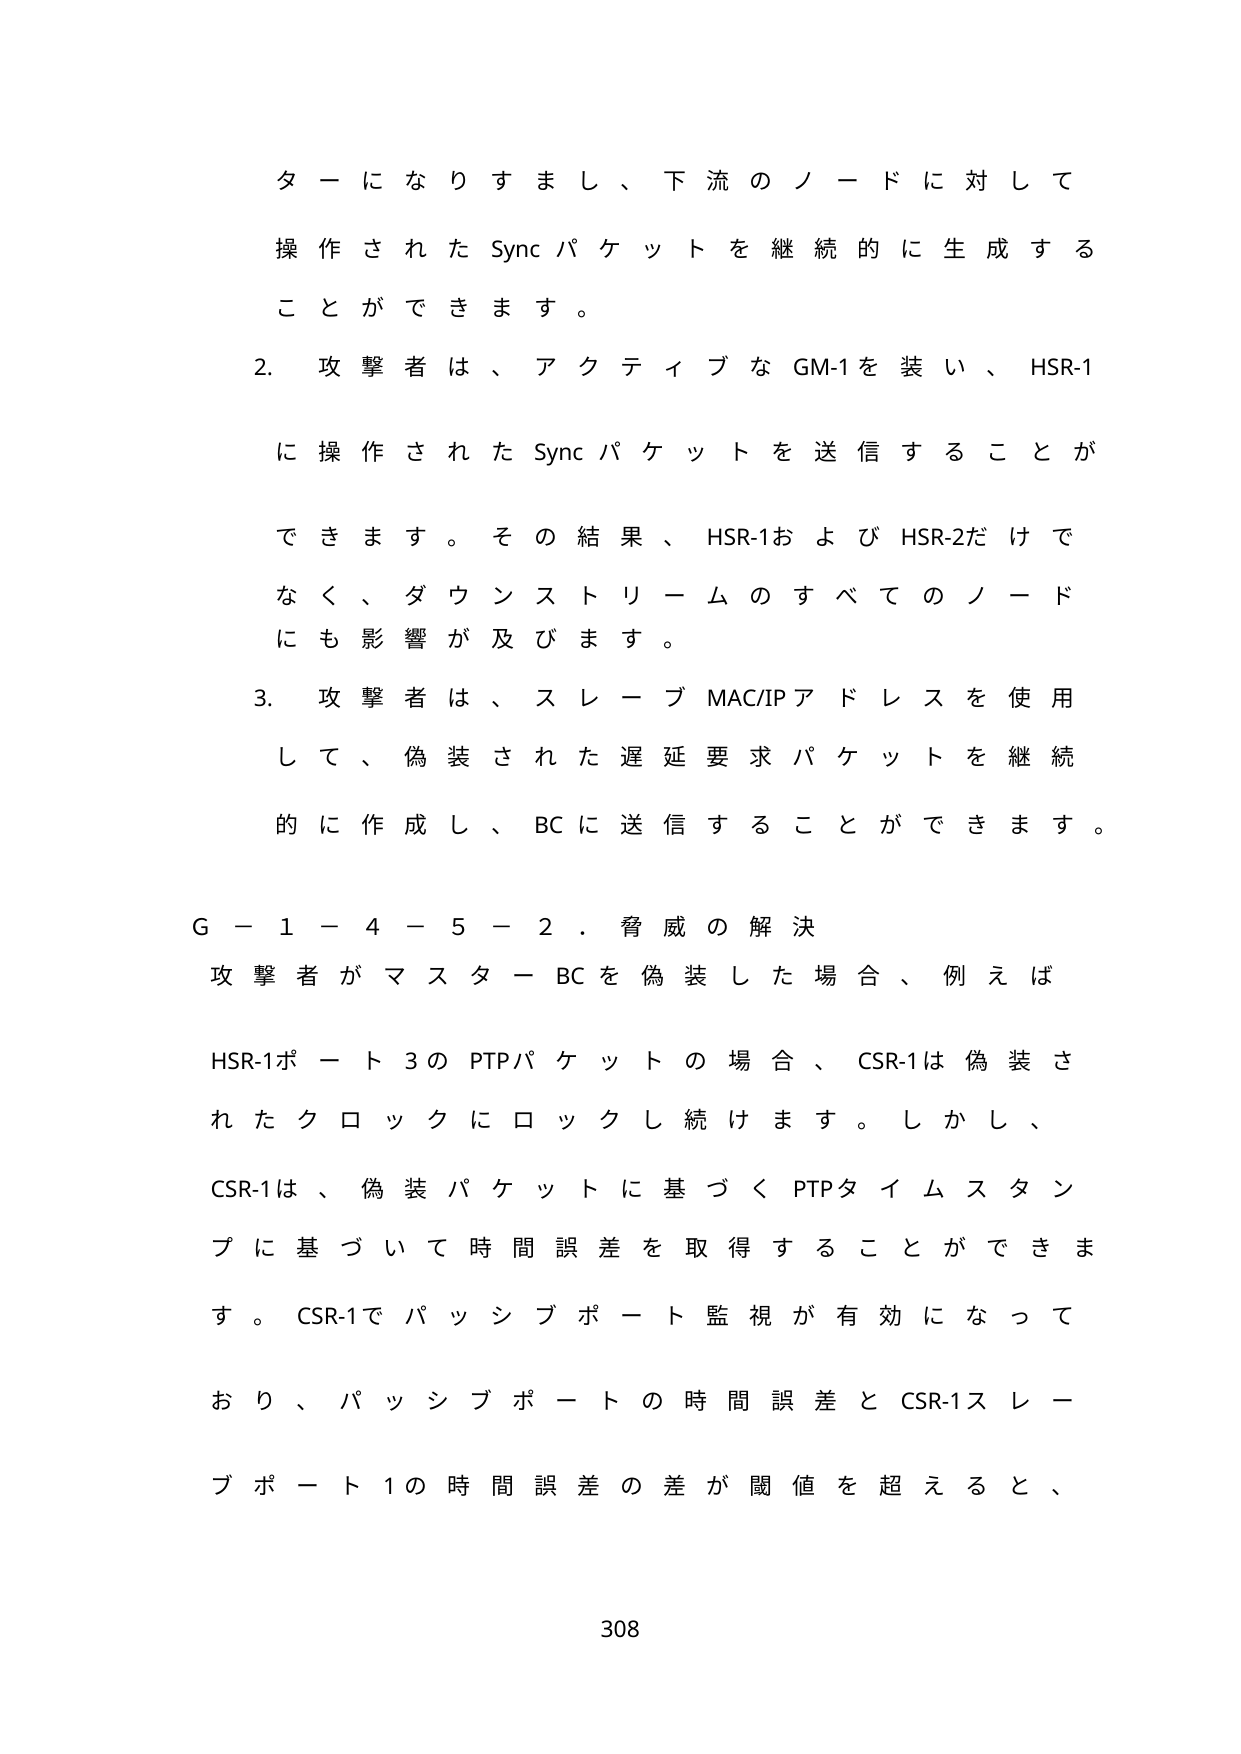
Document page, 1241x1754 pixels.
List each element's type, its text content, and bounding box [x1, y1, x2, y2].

text Ｇ－１－４－５－２．脅威の解決 [168, 908, 1116, 942]
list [234, 162, 1116, 323]
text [192, 942, 1116, 1518]
list 攻撃者は、アクティブなGM-1を装い、HSR-1に操作されたSyncパケットを送信することができます。その結果、HSR-1およびHSR-2だけでなく、ダウンストリームのすべてのノードにも影響が及びます。 [234, 332, 1116, 654]
list 攻撃者は、スレーブMAC/IPアドレスを使用して、偽装された遅延要求パケットを継続的に作成し、BCに送信することができます。 [234, 663, 1116, 857]
